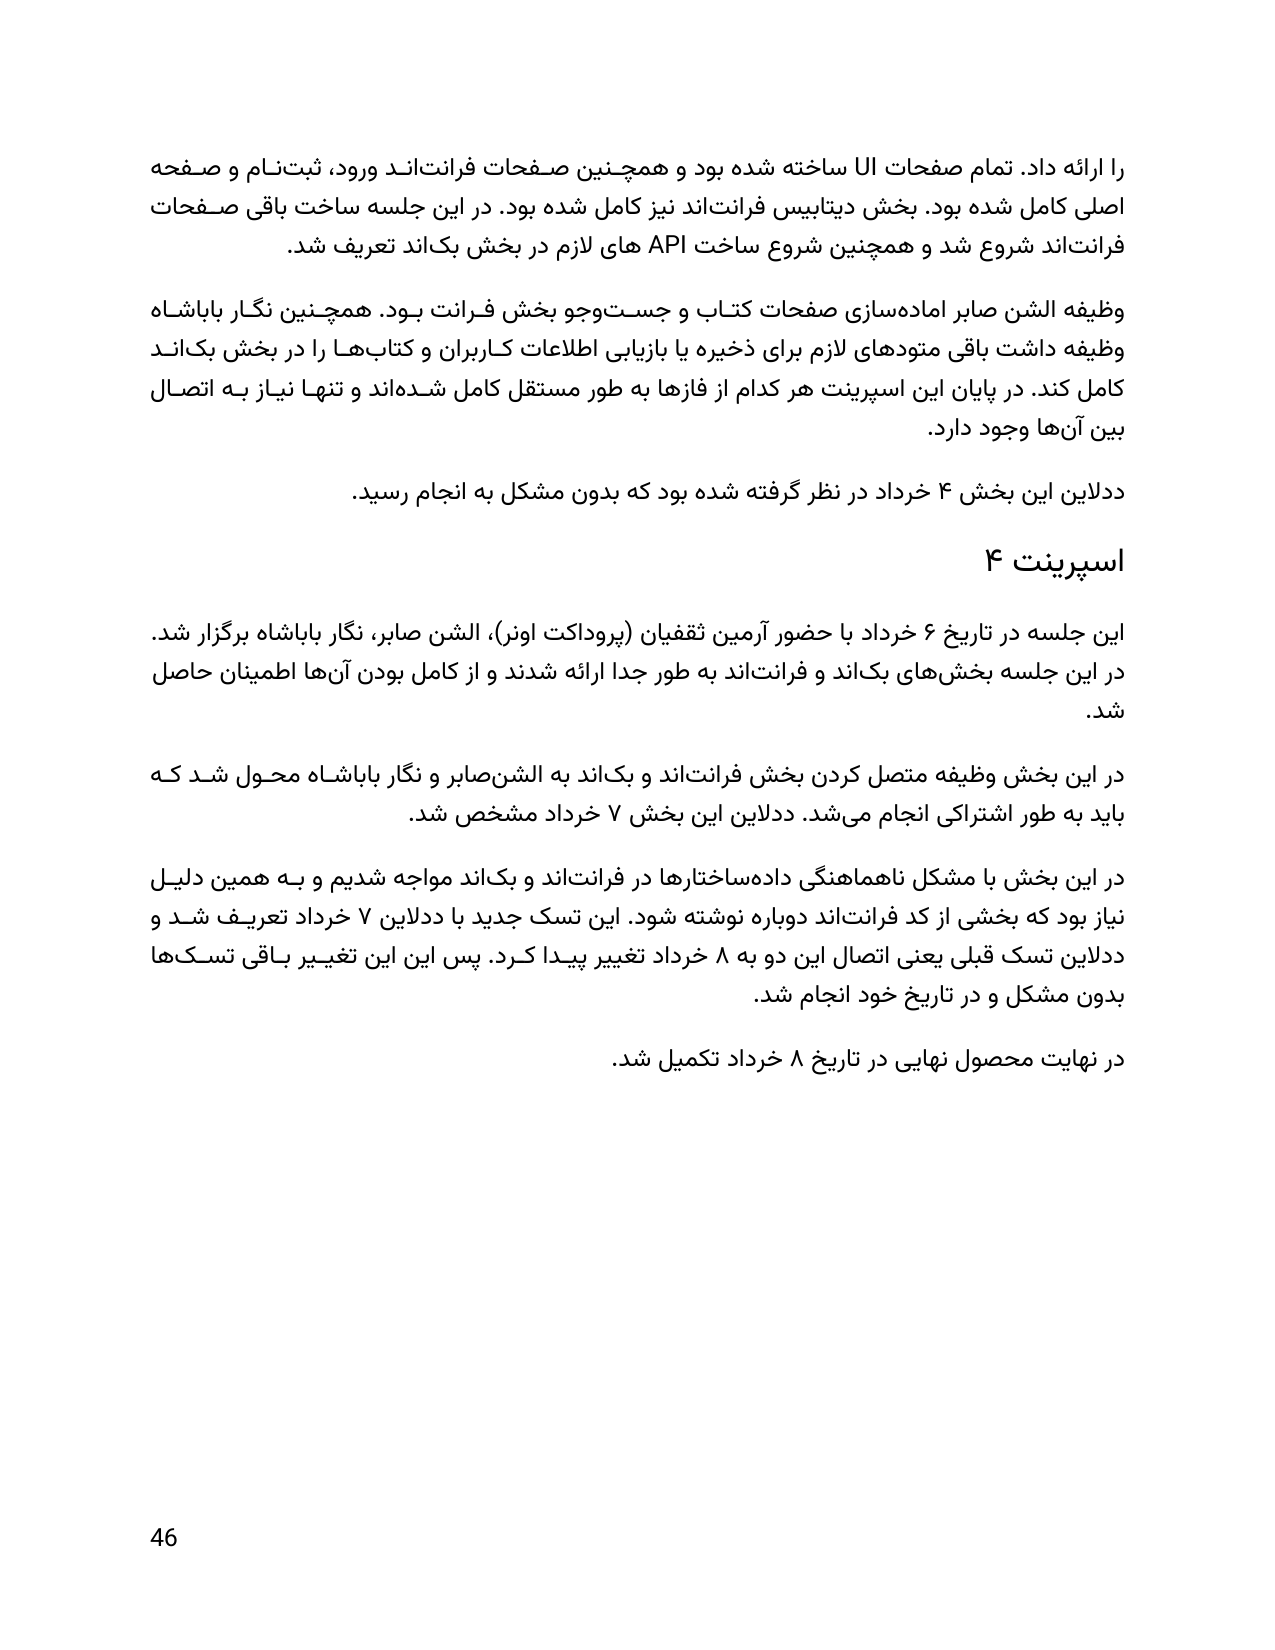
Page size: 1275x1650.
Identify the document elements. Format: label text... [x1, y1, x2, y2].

text این جلسه در تاریخ ۶ خرداد با حضور آرمین ثقفیان (پروداکت اونر)، الشن صابر، نگار باباشاه برگزار شد. در این جلسه بخش‌های بک‌اند و فرانت‌اند به طور جدا ارائه شدند و از کامل بودن آن‌ها اطمینان حاصل شد. [150, 614, 1125, 732]
subtitle اسپرینت ۴ [150, 537, 1125, 589]
text ددلاین این بخش ۴ خرداد در نظر گرفته شده بود که بدون مشکل به انجام رسید. [150, 473, 1125, 512]
text در این بخش با مشکل ناهماهنگی داده‌ساختار‌ها در فرانت‌اند و بک‌اند مواجه شدیم و به همین دلیل نیاز بود که بخشی از کد فرانت‌اند دوباره نوشته شود. این تسک جدید با ددلاین ۷ خرداد تعریف شد و ددلاین تسک قبلی یعنی اتصال این دو به ۸ خرداد تغییر پیدا کرد. پس این این تغییر باقی تسک‌ها بدون مشکل و در تاریخ خود انجام شد. [150, 860, 1125, 1016]
text در این بخش وظیفه متصل کردن بخش فرانت‌اند و بک‌اند به الشن‌صابر و نگار باباشاه محول شد که باید به طور اشتراکی انجام می‌شد. ددلاین این بخش ۷ خرداد مشخص شد. [150, 757, 1125, 835]
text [150, 150, 1125, 267]
text وظیفه الشن صابر اماده‌سازی صفحات کتاب و جست‌و‌جو بخش فرانت بود. همچنین نگار باباشاه وظیفه داشت باقی متود‌های لازم برای ذخیره یا بازیابی اطلاعات کاربران و کتاب‌ها را در بخش بک‌اند کامل کند. در پایان این اسپرینت هر کدام از فاز‌ها به طور مستقل کامل شده‌اند و تنها نیاز به اتصال بین‌ آن‌ها وجود دارد. [150, 292, 1125, 448]
text در نهایت محصول نهایی در تاریخ ۸ خرداد تکمیل شد. [150, 1041, 1125, 1080]
